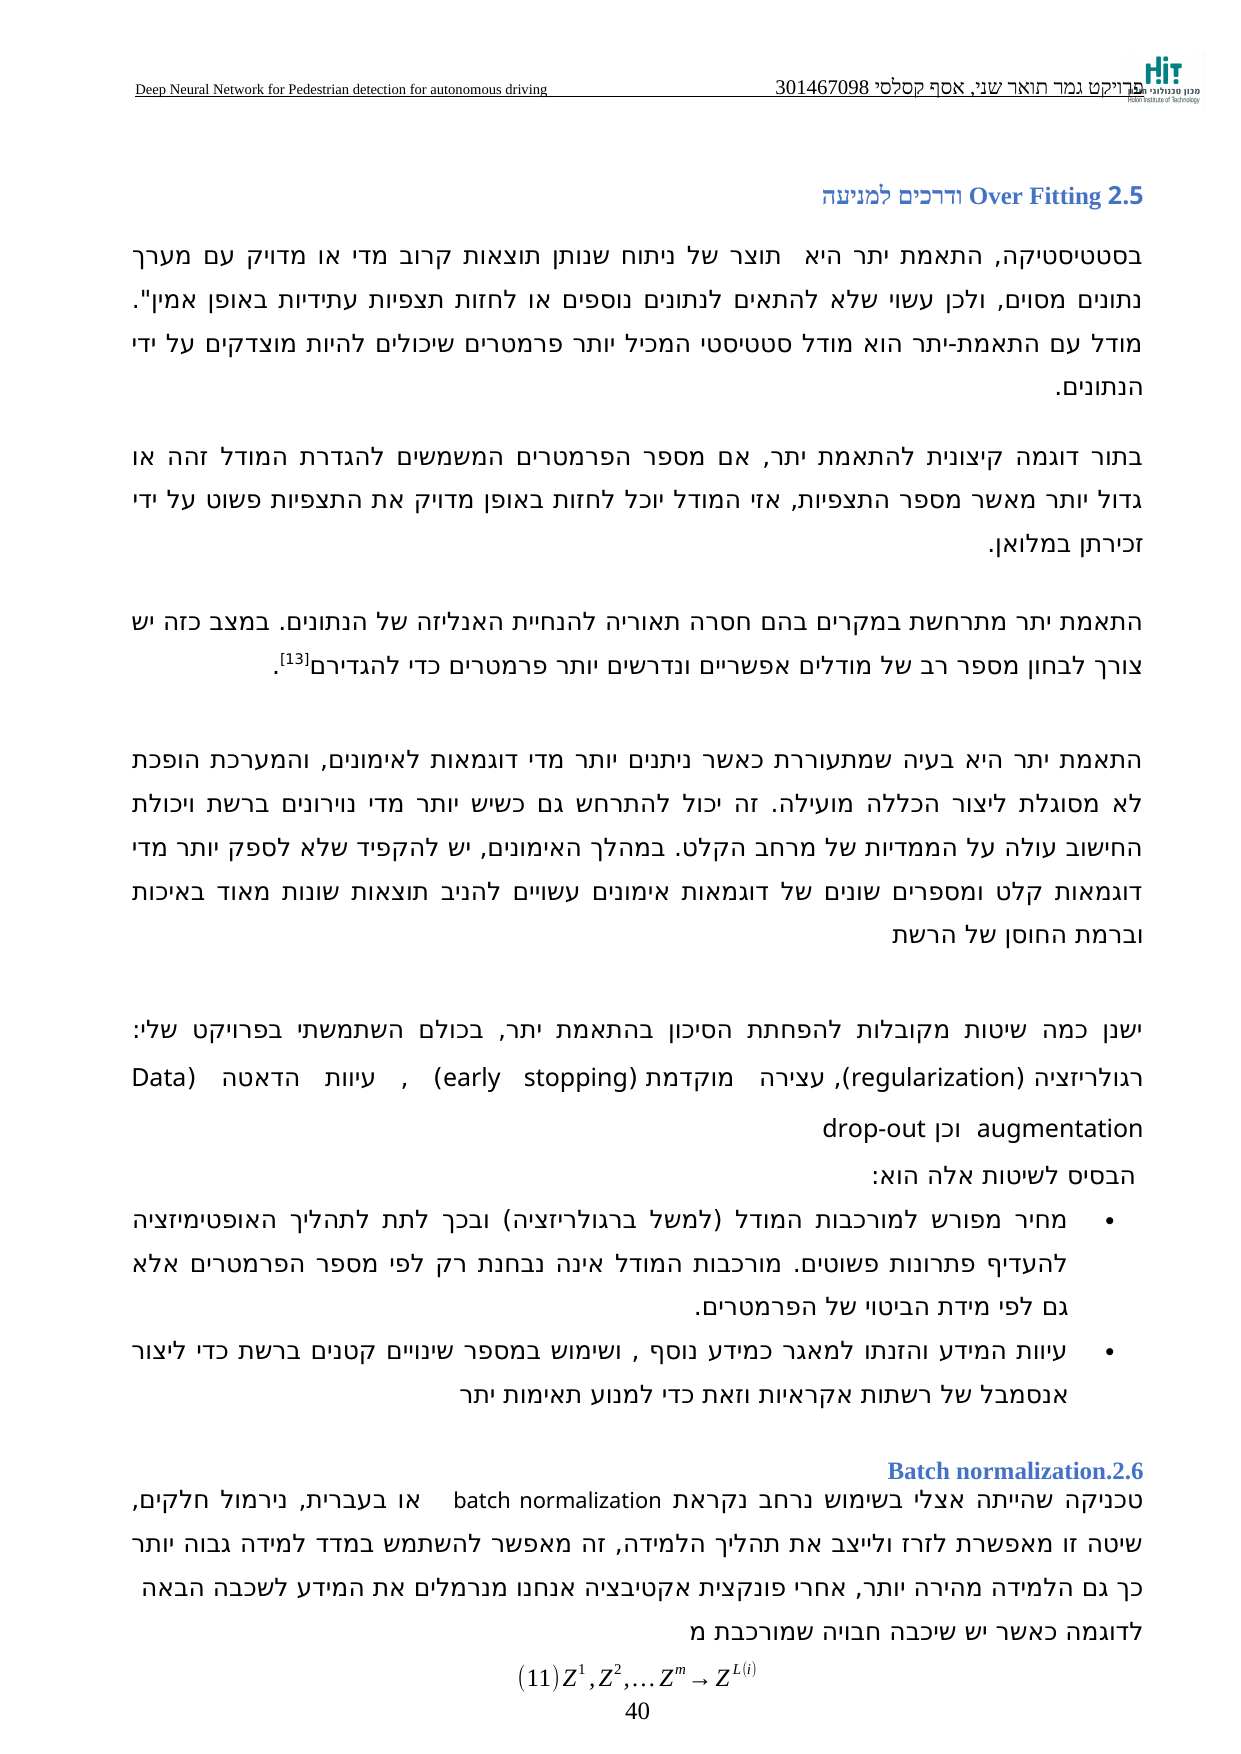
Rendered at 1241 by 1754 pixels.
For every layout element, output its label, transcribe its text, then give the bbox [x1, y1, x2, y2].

text לדוגמה כאשר יש שיכבה חבויה שמורכבת מ [131, 1617, 1144, 1646]
text התאמת יתר מתרחשת במקרים בהם חסרה תאוריה להנחיית האנליזה של הנתונים. במצב כזה יש צורך לבחון מספר רב של מודלים אפשריים ונדרשים יותר פרמטרים כדי להגדירם[13]. [131, 607, 1144, 680]
picture [1123, 53, 1205, 107]
subtitle Batch normalization.2.6 [131, 1456, 1144, 1485]
text הבסיס לשיטות אלה הוא: [131, 1161, 1144, 1191]
text בתור דוגמה קיצונית להתאמת יתר, אם מספר הפרמטרים המשמשים להגדרת המודל זהה או גדול יותר מאשר מספר התצפיות, אזי המודל יוכל לחזות באופן מדויק את התצפיות פשוט על ידי זכירתן במלואן. [131, 442, 1144, 558]
list עיוות המידע והזנתו למאגר כמידע נוסף , ושימוש במספר שינויים קטנים ברשת כדי ליצור אנסמבל של רשתות אקראיות וזאת כדי למנוע תאימות יתר [131, 1336, 1106, 1409]
text בסטטיסטיקה, התאמת יתר היא תוצר של ניתוח שנותן תוצאות קרוב מדי או מדויק עם מערך נתונים מסוים, ולכן עשוי שלא להתאים לנתונים נוספים או לחזות תצפיות עתידיות באופן אמין". מודל עם התאמת-יתר הוא מודל סטטיסטי המכיל יותר פרמטרים שיכולים להיות מוצדקים על ידי הנתונים. [131, 241, 1144, 402]
text ישנן כמה שיטות מקובלות להפחתת הסיכון בהתאמת יתר, בכולם השתמשתי בפרויקט שלי: רגולריזציה (regularization), עצירה מוקדמת (early stopping) , עיוות הדאטה (Data augmentation וכן drop-out [131, 1016, 1144, 1144]
text התאמת יתר היא בעיה שמתעוררת כאשר ניתנים יותר מדי דוגמאות לאימונים, והמערכת הופכת לא מסוגלת ליצור הכללה מועילה. זה יכול להתרחש גם כשיש יותר מדי נוירונים ברשת ויכולת החישוב עולה על הממדיות של מרחב הקלט. במהלך האימונים, יש להקפיד שלא לספק יותר מדי דוגמאות קלט ומספרים שונים של דוגמאות אימונים עשויים להניב תוצאות שונות מאוד באיכות וברמת החוסן של הרשת [131, 746, 1144, 950]
text טכניקה שהייתה אצלי בשימוש נרחב נקראת batch normalization או בעברית, נירמול חלקים, שיטה זו מאפשרת לזרז ולייצב את תהליך הלמידה, זה מאפשר להשתמש במדד למידה גבוה יותר כך גם הלמידה מהירה יותר, אחרי פונקצית אקטיבציה אנחנו מנרמלים את המידע לשכבה הבאה [131, 1485, 1144, 1602]
subtitle Over Fitting 2.5 ודרכים למניעה [131, 177, 1144, 211]
list מחיר מפורש למורכבות המודל (למשל ברגולריזציה) ובכך לתת לתהליך האופטימיזציה להעדיף פתרונות פשוטים. מורכבות המודל אינה נבחנת רק לפי מספר הפרמטרים אלא גם לפי מידת הביטוי של הפרמטרים. [131, 1205, 1106, 1322]
